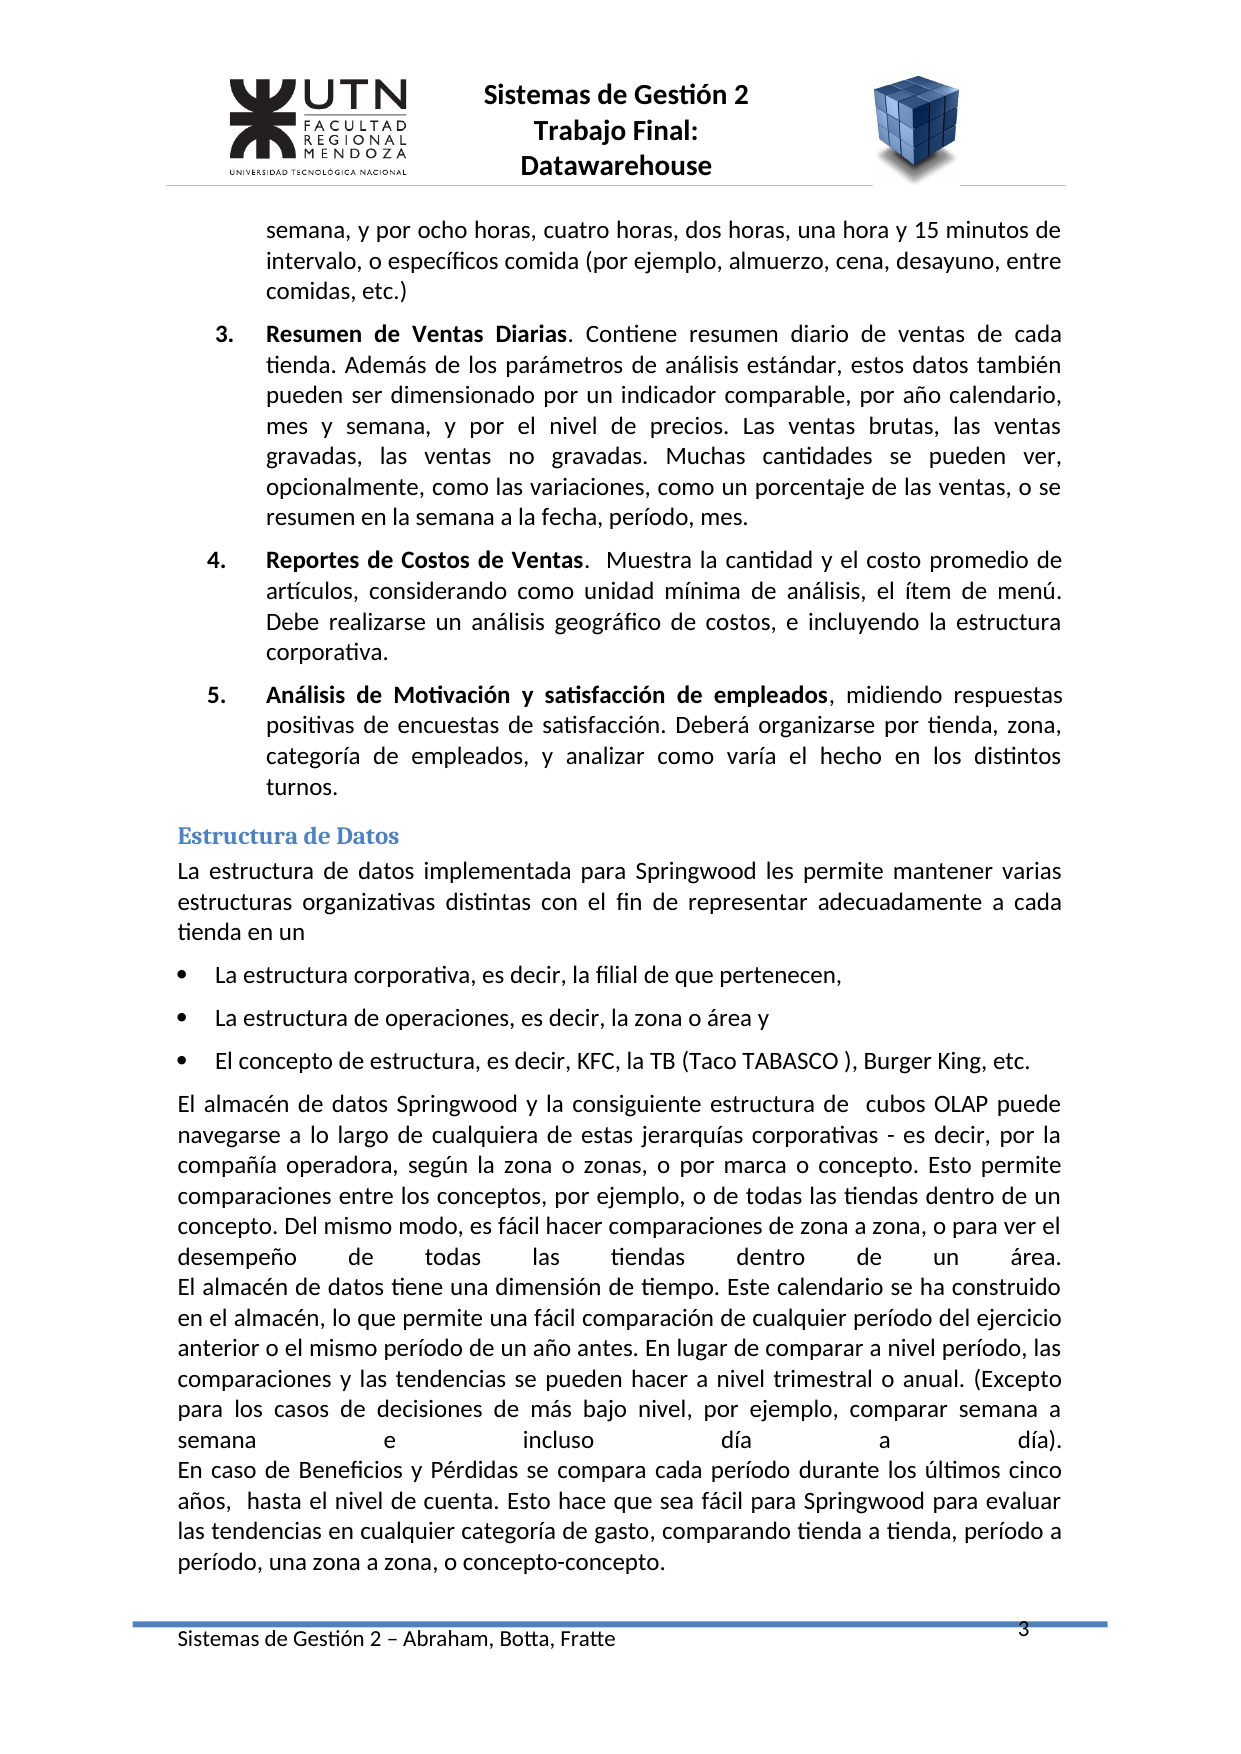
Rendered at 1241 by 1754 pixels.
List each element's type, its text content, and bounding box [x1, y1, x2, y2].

list Resumen de Ventas Diarias. Contiene resumen diario de ventas de cada tienda. Además de los parámetros de análisis estándar, estos datos también pueden ser dimensionado por un indicador comparable, por año calendario, mes y semana, y por el nivel de precios. Las ventas brutas, las ventas gravadas, las ventas no gravadas. Muchas cantidades se pueden ver, opcionalmente, como las variaciones, como un porcentaje de las ventas, o se resumen en la semana a la fecha, período, mes. [215, 318, 1063, 532]
picture [872, 73, 960, 186]
picture [223, 77, 409, 182]
list El almacén de datos Springwood y la consiguiente estructura de cubos OLAP puede navegarse a lo largo de cualquiera de estas jerarquías corporativas - es decir, por la compañía operadora, según la zona o zonas, o por marca o concepto. Esto permite comparaciones entre los conceptos, por ejemplo, o de todas las tiendas dentro de un concepto. Del mismo modo, es fácil hacer comparaciones de zona a zona, o para ver el desempeño de todas las tiendas dentro de un área. El almacén de datos tiene una dimensión de tiempo. Este calendario se ha construido en el almacén, lo que permite una fácil comparación de cualquier período del ejercicio anterior o el mismo período de un año antes. En lugar de comparar a nivel período, las comparaciones y las tendencias se pueden hacer a nivel trimestral o anual. (Excepto para los casos de decisiones de más bajo nivel, por ejemplo, comparar semana a semana e incluso día a día). En caso de Beneficios y Pérdidas se compara cada período durante los últimos cinco años, hasta el nivel de cuenta. Esto hace que sea fácil para Springwood para evaluar las tendencias en cualquier categoría de gasto, comparando tienda a tienda, período a período, una zona a zona, o concepto-concepto. [177, 1088, 1063, 1577]
list Reportes de Costos de Ventas. Muestra la cantidad y el costo promedio de artículos, considerando como unidad mínima de análisis, el ítem de menú. Debe realizarse un análisis geográfico de costos, e incluyendo la estructura corporativa. [207, 544, 1063, 667]
list La estructura de operaciones, es decir, la zona o área y [177, 1002, 1063, 1033]
list La estructura corporativa, es decir, la filial de que pertenecen, [177, 959, 1063, 990]
list El concepto de estructura, es decir, KFC, la TB (Taco TABASCO ), Burger King, etc. [177, 1045, 1063, 1076]
text La estructura de datos implementada para Springwood les permite mantener varias estructuras organizativas distintas con el fin de representar adecuadamente a cada tienda en un [177, 855, 1063, 947]
list Análisis de Motivación y satisfacción de empleados, midiendo respuestas positivas de encuestas de satisfacción. Deberá organizarse por tienda, zona, categoría de empleados, y analizar como varía el hecho en los distintos turnos. [207, 679, 1063, 801]
subtitle Estructura de Datos [177, 822, 1063, 851]
